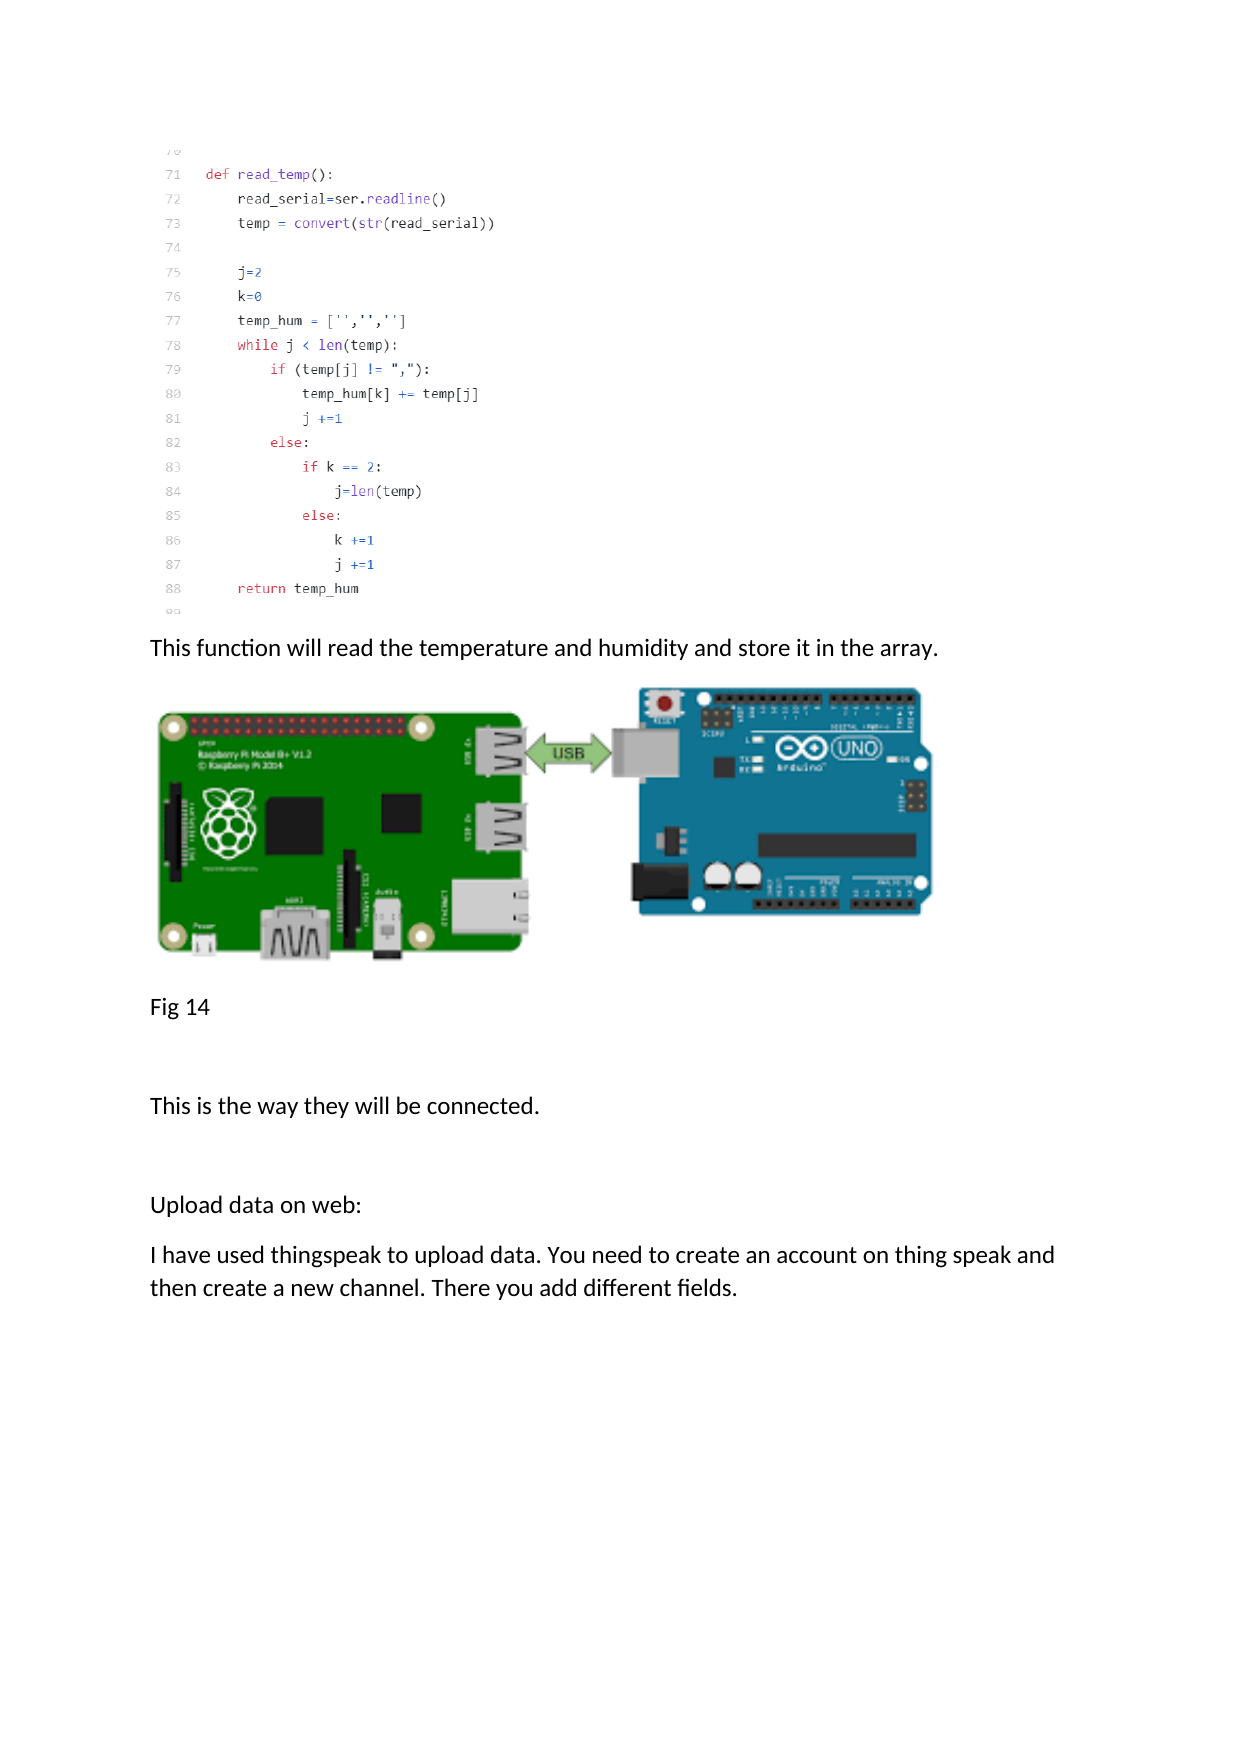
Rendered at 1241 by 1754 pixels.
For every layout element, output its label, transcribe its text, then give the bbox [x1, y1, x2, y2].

text This is the way they will be connected. [150, 1090, 1090, 1121]
picture [150, 682, 938, 972]
text Upload data on web: [150, 1189, 1090, 1220]
text Fig 14 [150, 991, 1090, 1021]
text This function will read the temperature and humidity and store it in the array. [150, 633, 1090, 663]
text I have used thingspeak to upload data. You need to create an account on thing speak and then create a new channel. There you add different fields. [150, 1239, 1090, 1302]
picture [150, 150, 757, 614]
